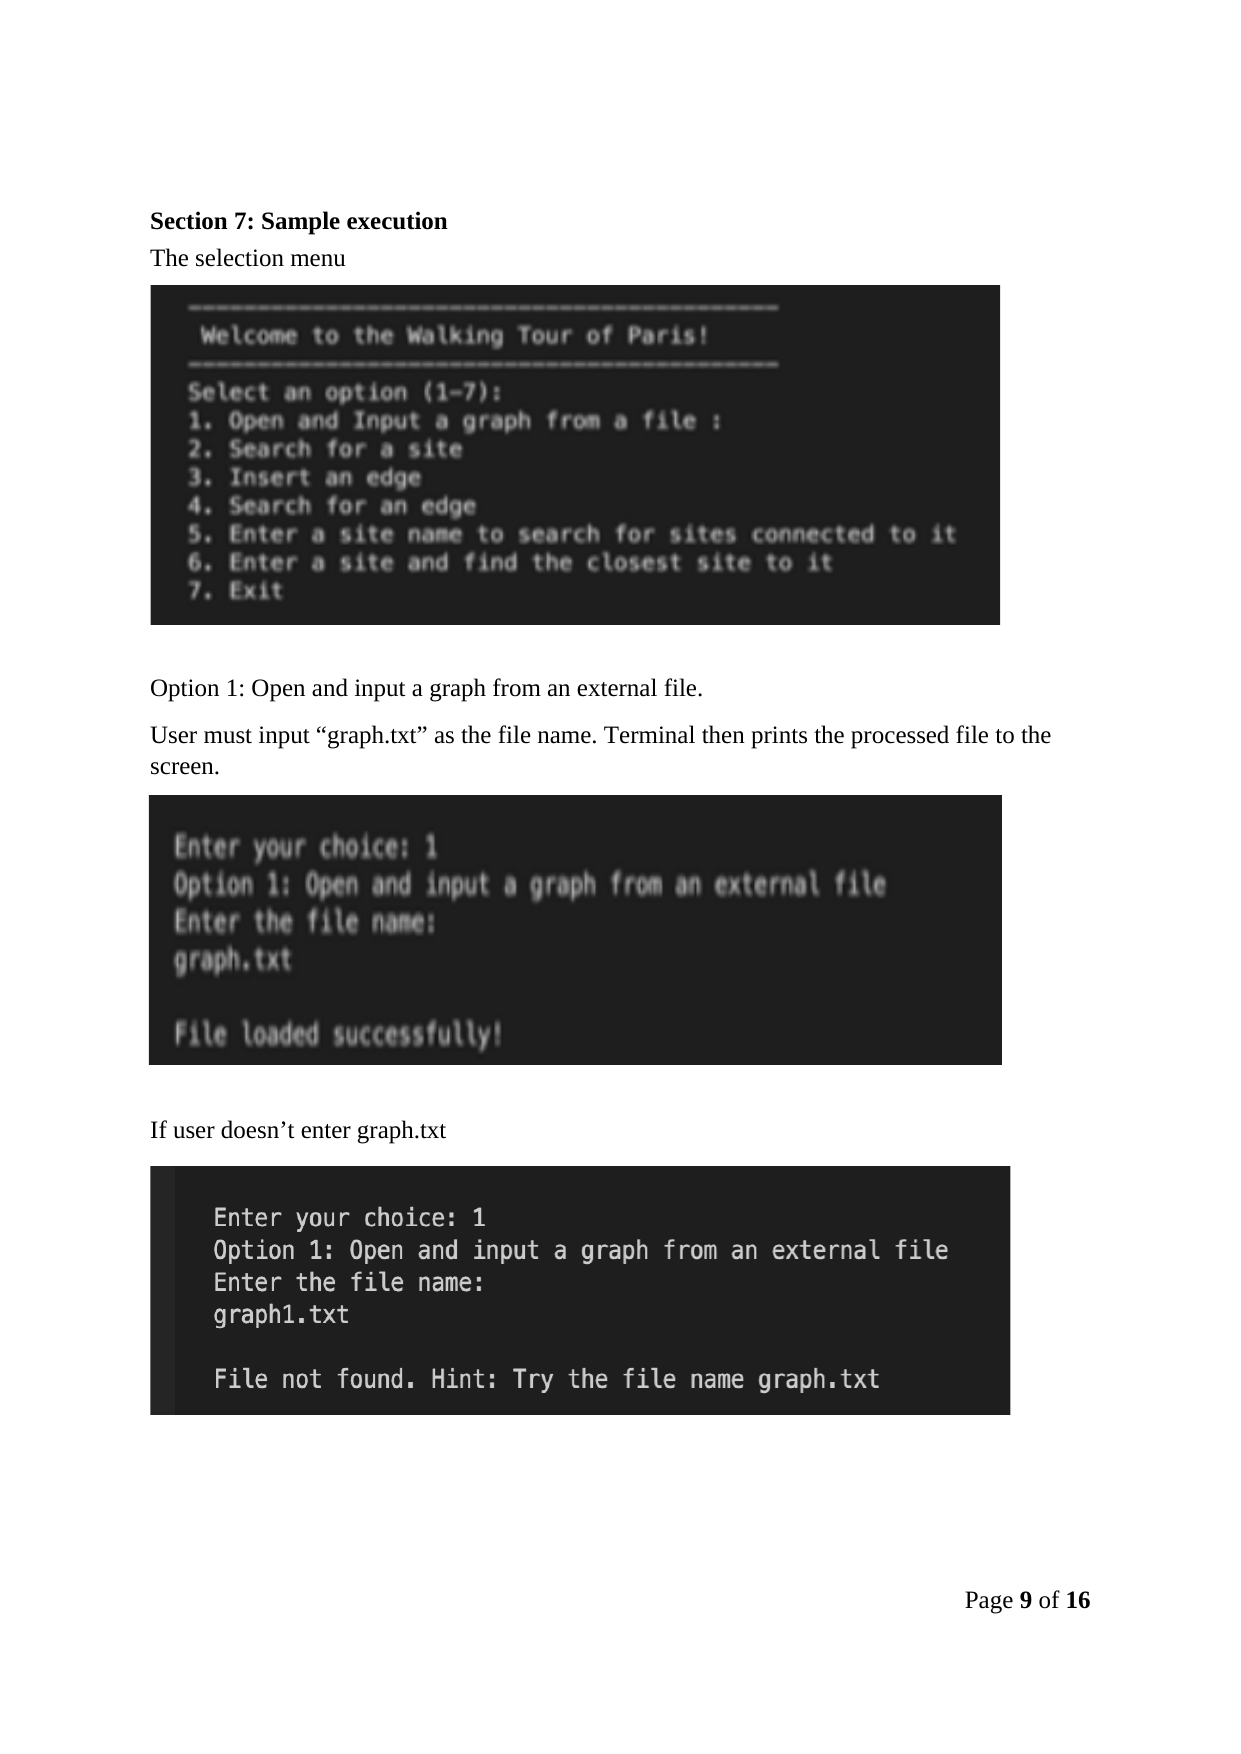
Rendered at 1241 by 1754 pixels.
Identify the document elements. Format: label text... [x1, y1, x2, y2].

picture [150, 285, 1001, 625]
picture [148, 795, 1002, 1065]
text If user doesn’t enter graph.txt [150, 1115, 1090, 1144]
text User must input “graph.txt” as the file name. Terminal then prints the processed file to the screen. [150, 720, 1090, 780]
picture [150, 1166, 1013, 1417]
text Option 1: Open and input a graph from an external file. [150, 673, 1090, 701]
text The selection menu [150, 243, 1090, 272]
subtitle Section 7: Sample execution [150, 206, 1090, 235]
